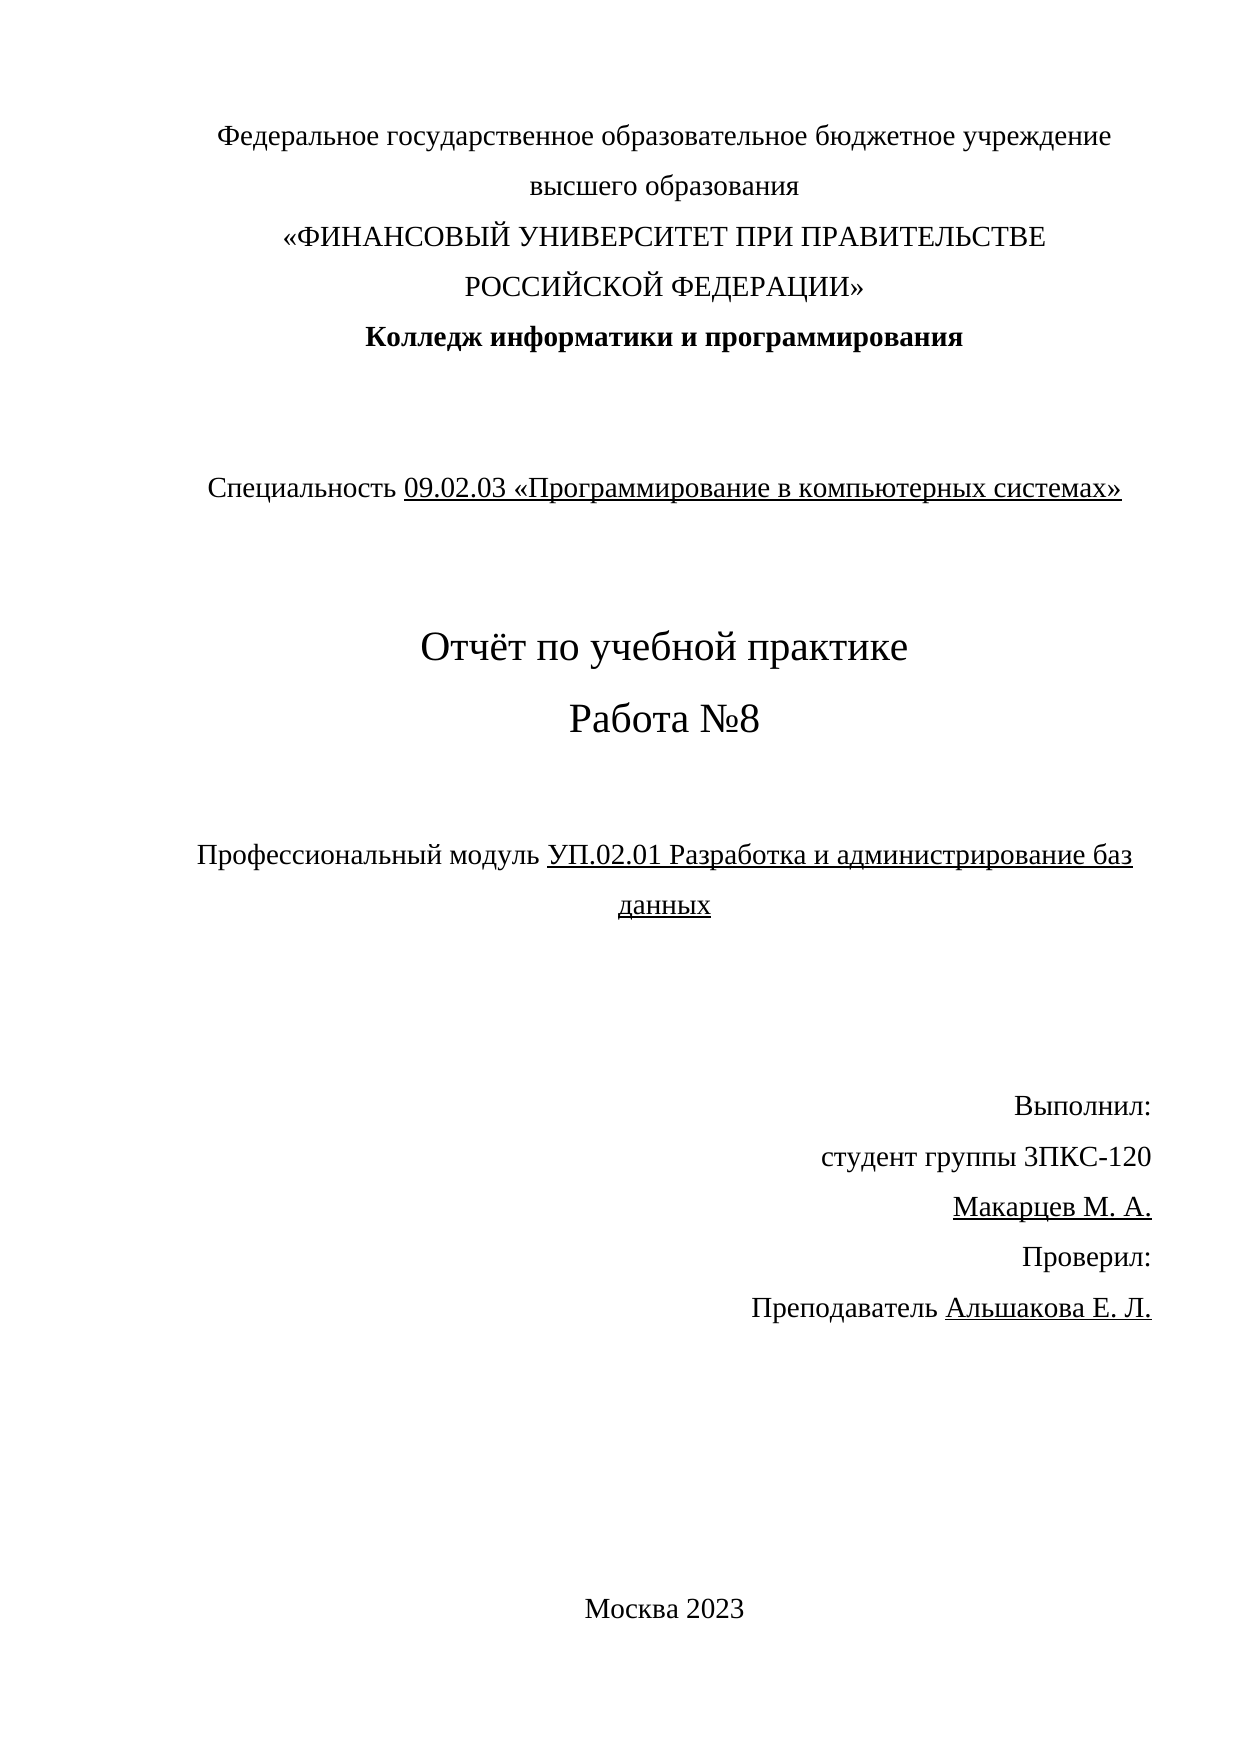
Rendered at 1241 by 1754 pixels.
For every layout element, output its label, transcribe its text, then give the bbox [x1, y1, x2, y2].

text Работа №8 [177, 693, 1152, 741]
text студент группы 3ПКС-120 [177, 1139, 1152, 1172]
text Москва 2023 [177, 1592, 1152, 1625]
text Федеральное государственное образовательное бюджетное учреждение высшего образования [177, 118, 1152, 202]
text Преподаватель Альшакова Е. Л. [177, 1290, 1152, 1323]
text Колледж информатики и программирования [177, 319, 1152, 353]
text Проверил: [177, 1239, 1152, 1273]
text Специальность 09.02.03 «Программирование в компьютерных системах» [177, 470, 1152, 504]
text Профессиональный модуль УП.02.01 Разработка и администрирование баз данных [177, 837, 1152, 921]
text «ФИНАНСОВЫЙ УНИВЕРСИТЕТ ПРИ ПРАВИТЕЛЬСТВЕ [177, 219, 1152, 252]
text РОССИЙСКОЙ ФЕДЕРАЦИИ» [177, 269, 1152, 303]
text Отчёт по учебной практике [177, 621, 1152, 669]
text Выполнил: [177, 1088, 1152, 1122]
text Макарцев М. А. [177, 1189, 1152, 1223]
